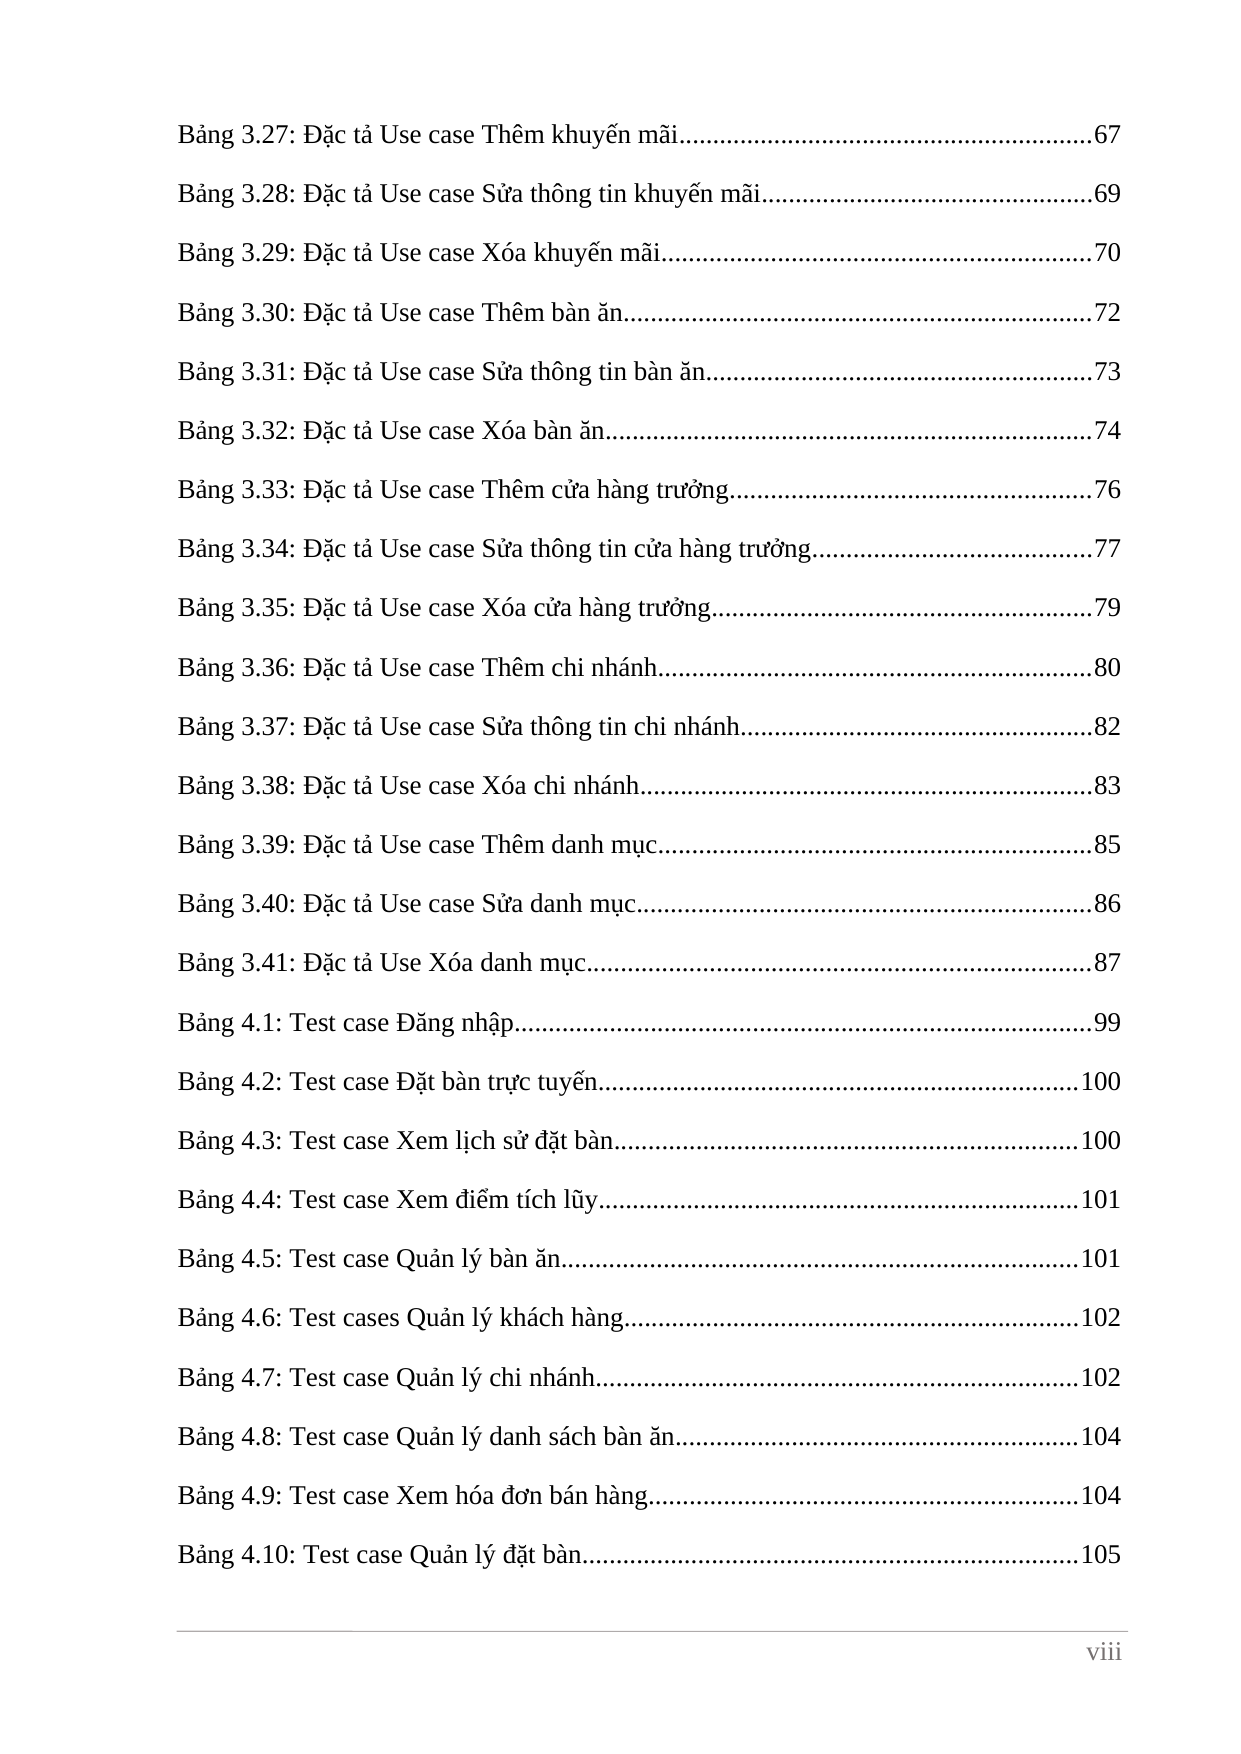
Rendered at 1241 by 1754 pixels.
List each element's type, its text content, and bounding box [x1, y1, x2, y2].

text Bảng 3.37: Đặc tả Use case Sửa thông tin chi nhánh 82 [177, 710, 1122, 741]
text Bảng 4.9: Test case Xem hóa đơn bán hàng 104 [177, 1479, 1122, 1510]
text Bảng 3.36: Đặc tả Use case Thêm chi nhánh 80 [177, 651, 1122, 682]
text Bảng 3.41: Đặc tả Use Xóa danh mục 87 [177, 946, 1122, 978]
text Bảng 3.40: Đặc tả Use case Sửa danh mục 86 [177, 887, 1122, 918]
text Bảng 3.31: Đặc tả Use case Sửa thông tin bàn ăn 73 [177, 355, 1122, 386]
text Bảng 4.4: Test case Xem điểm tích lũy 101 [177, 1183, 1122, 1214]
text Bảng 4.1: Test case Đăng nhập 99 [177, 1006, 1122, 1037]
text Bảng 3.39: Đặc tả Use case Thêm danh mục 85 [177, 828, 1122, 859]
text Bảng 3.32: Đặc tả Use case Xóa bàn ăn 74 [177, 414, 1122, 445]
text Bảng 3.27: Đặc tả Use case Thêm khuyến mãi 67 [177, 118, 1122, 149]
text Bảng 3.30: Đặc tả Use case Thêm bàn ăn 72 [177, 296, 1122, 327]
text Bảng 4.10: Test case Quản lý đặt bàn 105 [177, 1538, 1122, 1569]
text Bảng 3.38: Đặc tả Use case Xóa chi nhánh 83 [177, 769, 1122, 800]
text Bảng 3.35: Đặc tả Use case Xóa cửa hàng trưởng 79 [177, 591, 1122, 623]
text Bảng 4.6: Test cases Quản lý khách hàng 102 [177, 1301, 1122, 1333]
text Bảng 4.7: Test case Quản lý chi nhánh 102 [177, 1361, 1122, 1392]
text Bảng 3.29: Đặc tả Use case Xóa khuyến mãi 70 [177, 236, 1122, 268]
text Bảng 4.2: Test case Đặt bàn trực tuyến 100 [177, 1065, 1122, 1096]
text Bảng 3.33: Đặc tả Use case Thêm cửa hàng trưởng 76 [177, 473, 1122, 504]
text Bảng 4.5: Test case Quản lý bàn ăn 101 [177, 1242, 1122, 1273]
text Bảng 4.3: Test case Xem lịch sử đặt bàn 100 [177, 1124, 1122, 1155]
text Bảng 4.8: Test case Quản lý danh sách bàn ăn 104 [177, 1420, 1122, 1451]
text Bảng 3.28: Đặc tả Use case Sửa thông tin khuyến mãi 69 [177, 177, 1122, 208]
text Bảng 3.34: Đặc tả Use case Sửa thông tin cửa hàng trưởng 77 [177, 532, 1122, 563]
